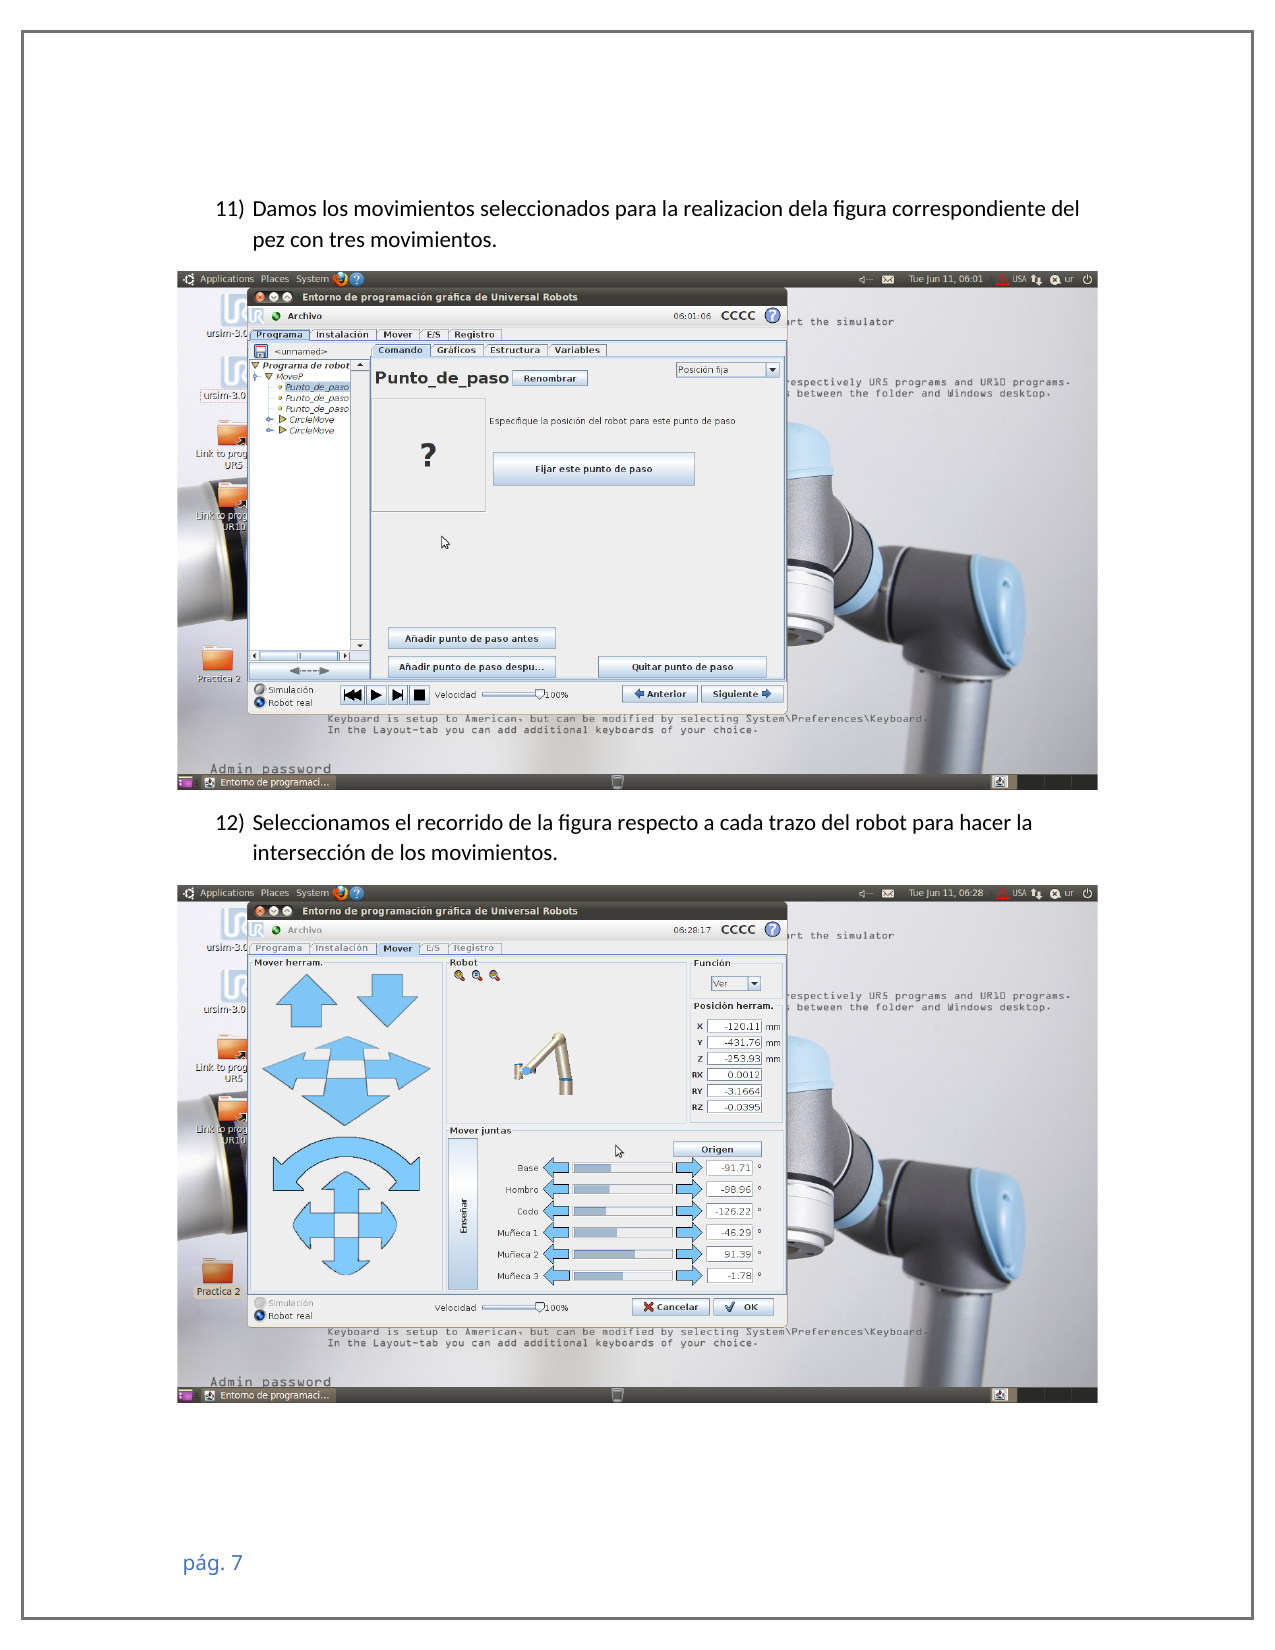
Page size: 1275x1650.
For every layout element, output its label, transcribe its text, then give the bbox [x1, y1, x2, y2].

list Seleccionamos el recorrido de la figura respecto a cada trazo del robot para hacer la intersección de los movimientos. [215, 808, 1098, 866]
picture [177, 271, 1098, 790]
list Damos los movimientos seleccionados para la realizacion dela figura correspondiente del pez con tres movimientos. [215, 194, 1098, 253]
picture [177, 885, 1098, 1403]
